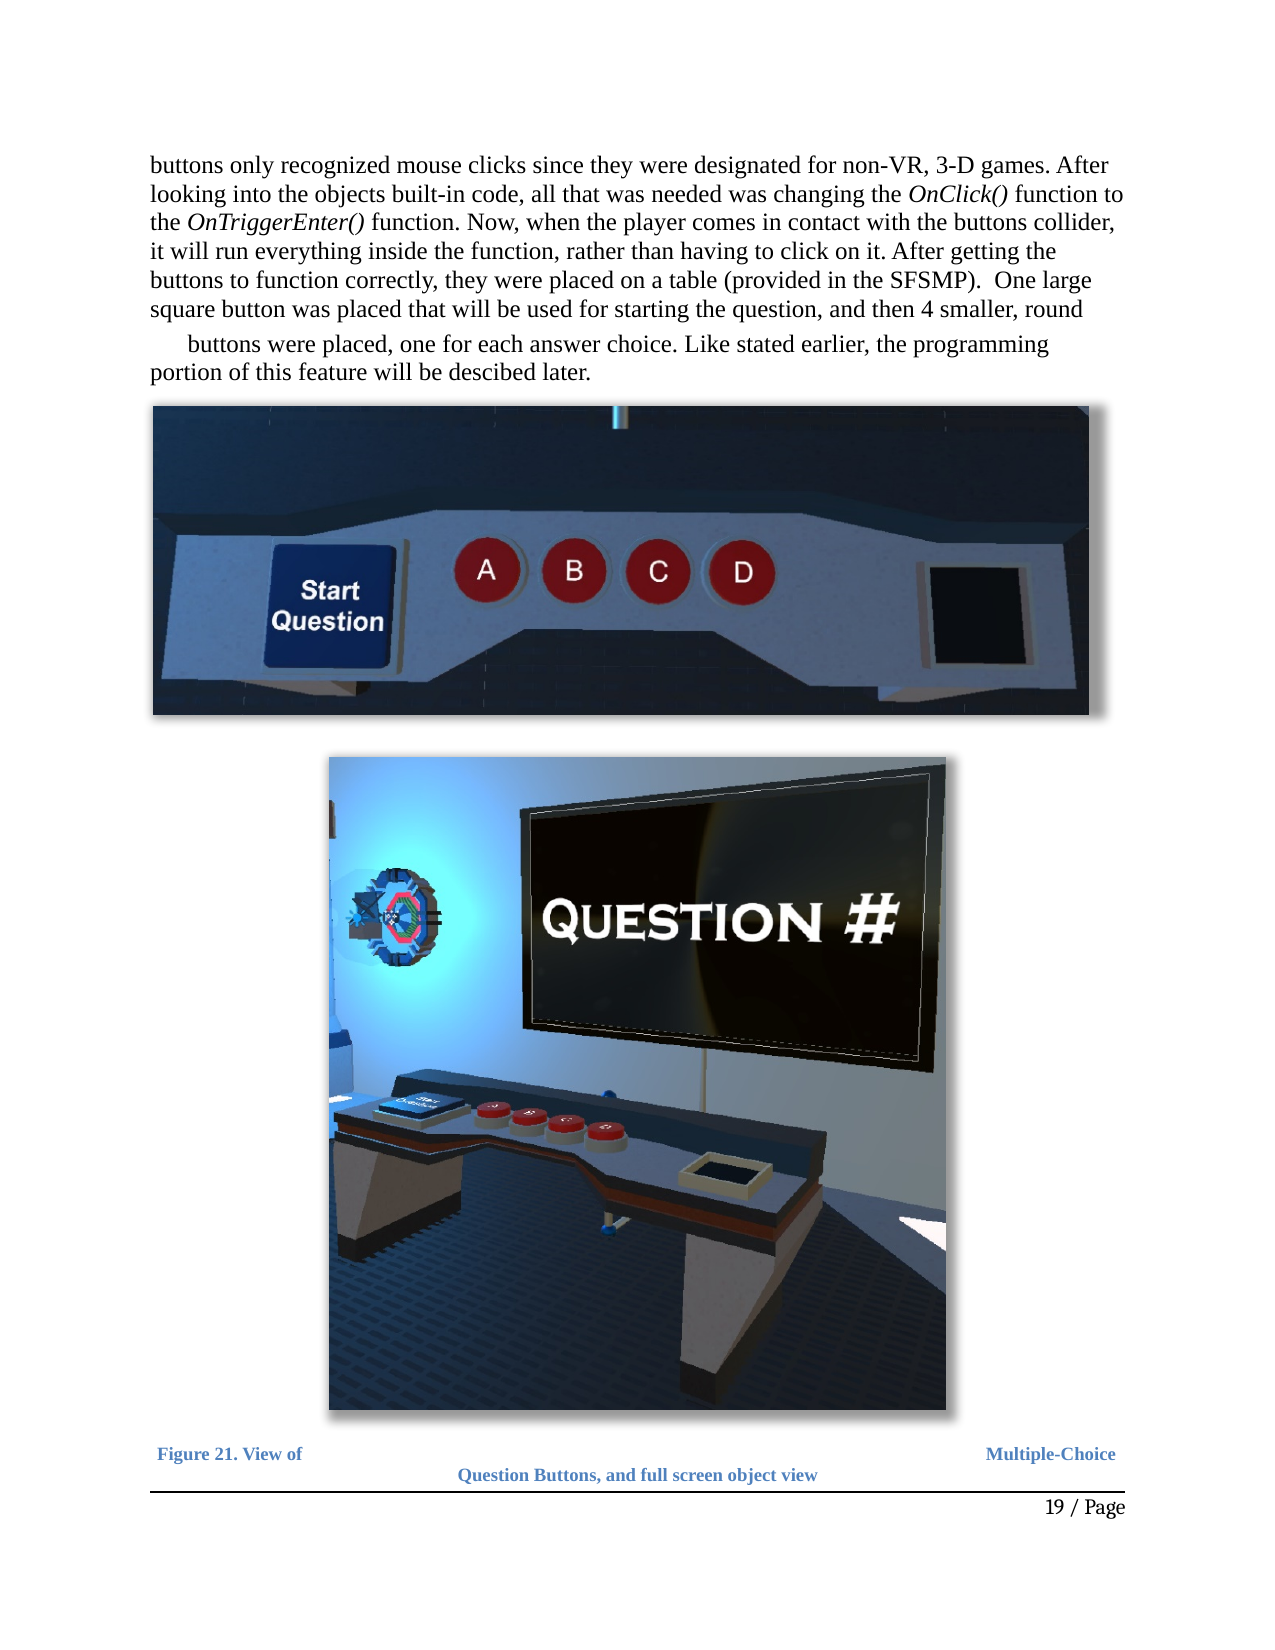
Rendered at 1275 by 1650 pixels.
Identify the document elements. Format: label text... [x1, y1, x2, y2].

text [150, 150, 1125, 322]
picture [329, 757, 946, 1410]
picture [153, 406, 1089, 715]
text Figure 21. View of Multiple-Choice Question Buttons, and full screen object view [150, 1442, 1125, 1486]
text buttons were placed, one for each answer choice. Like stated earlier, the programming portion of this feature will be descibed later. [150, 329, 1125, 386]
